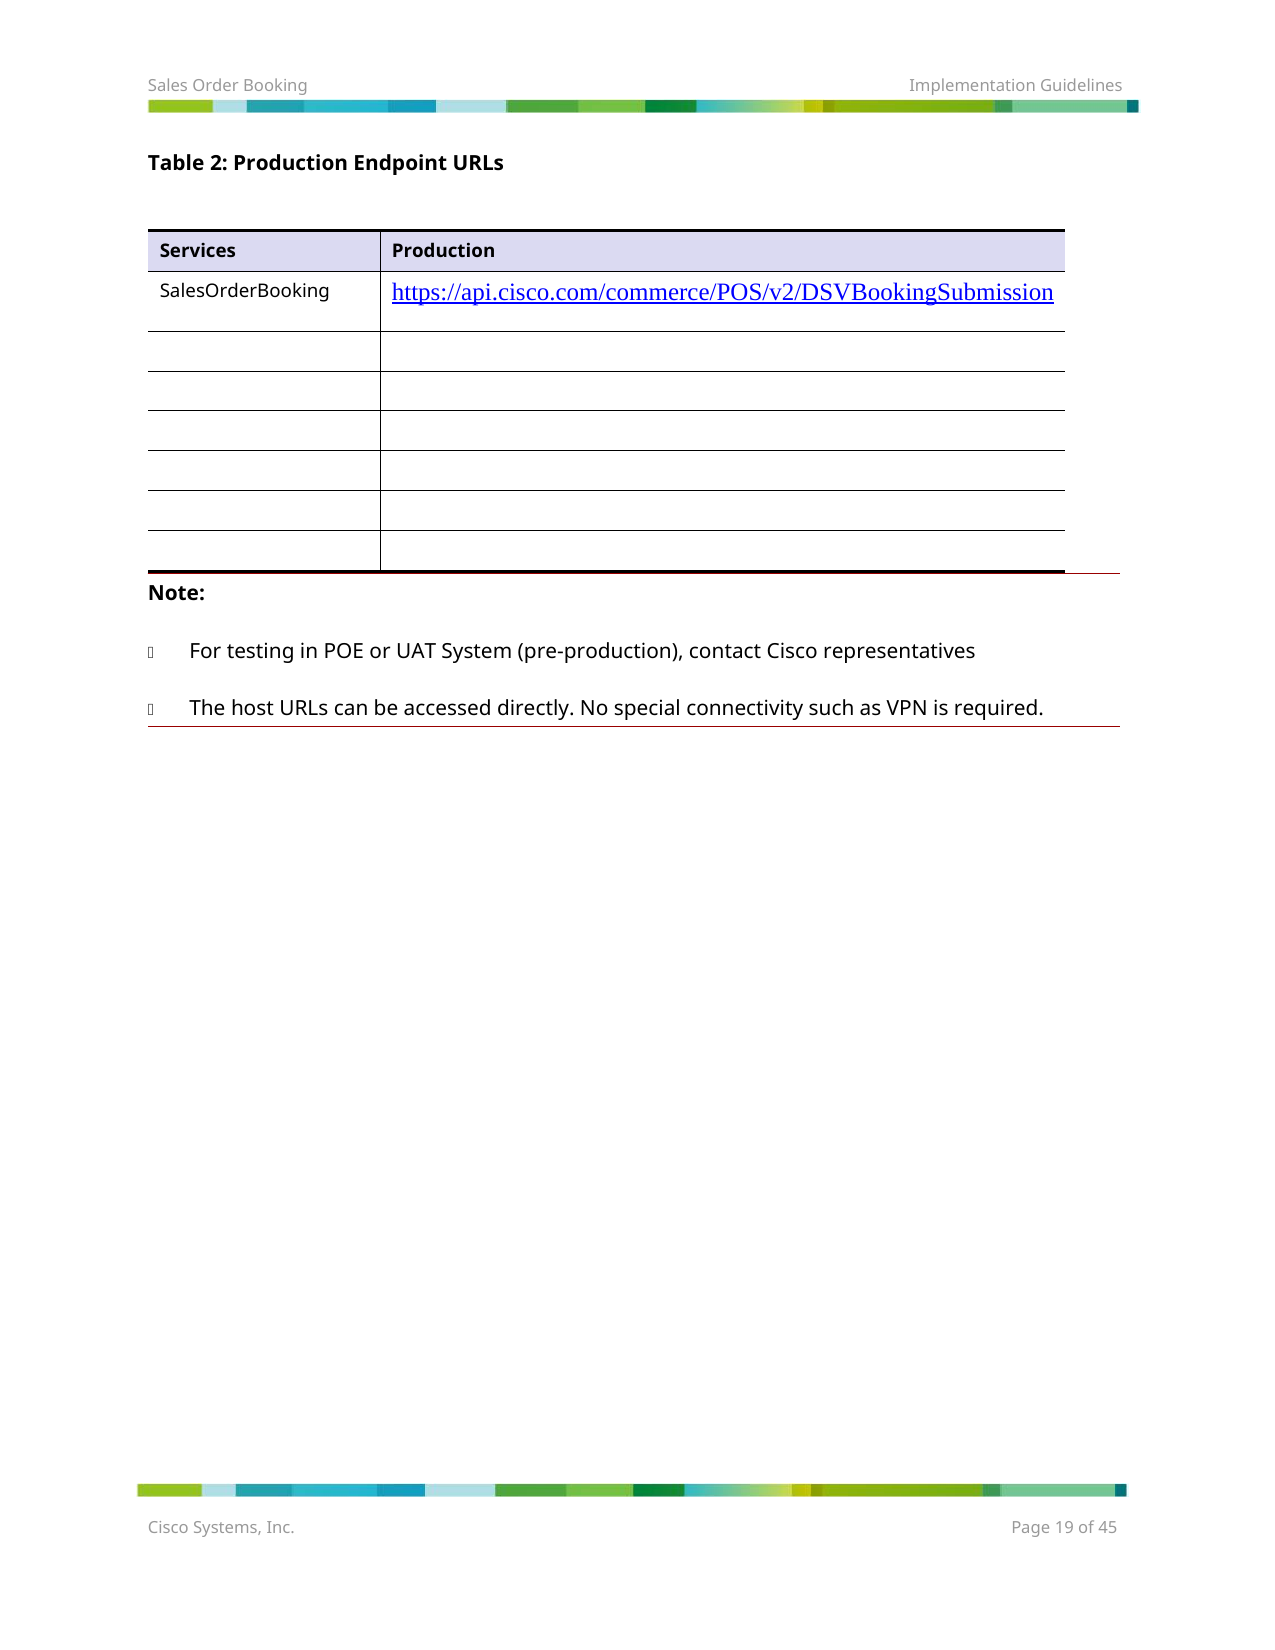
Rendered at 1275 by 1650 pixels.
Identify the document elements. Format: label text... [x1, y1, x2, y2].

table_cell SalesOrderBooking [148, 272, 380, 331]
table_cell [381, 451, 1065, 490]
picture [147, 99, 1141, 113]
table_cell [381, 332, 1065, 371]
picture [136, 1483, 1129, 1497]
table_header Production [381, 232, 1065, 271]
table_cell [148, 531, 380, 570]
table_cell [148, 411, 380, 450]
table_cell [148, 491, 380, 530]
text The host URLs can be accessed directly. No special connectivity such as VPN is required. [148, 688, 1120, 726]
table_cell https://api.cisco.com/commerce/POS/v2/DSVBookingSubmission [381, 272, 1065, 331]
table_cell [381, 531, 1065, 570]
text Note: [148, 574, 1120, 607]
table_cell [381, 491, 1065, 530]
table_cell [148, 451, 380, 490]
table_cell [148, 332, 380, 371]
text Table 2: Production Endpoint URLs [148, 148, 1127, 176]
table_cell [381, 372, 1065, 410]
table_cell [148, 372, 380, 410]
table_header Services [148, 232, 380, 271]
table_cell [381, 411, 1065, 450]
text For testing in POE or UAT System (pre-production), contact Cisco representatives [148, 631, 1120, 664]
